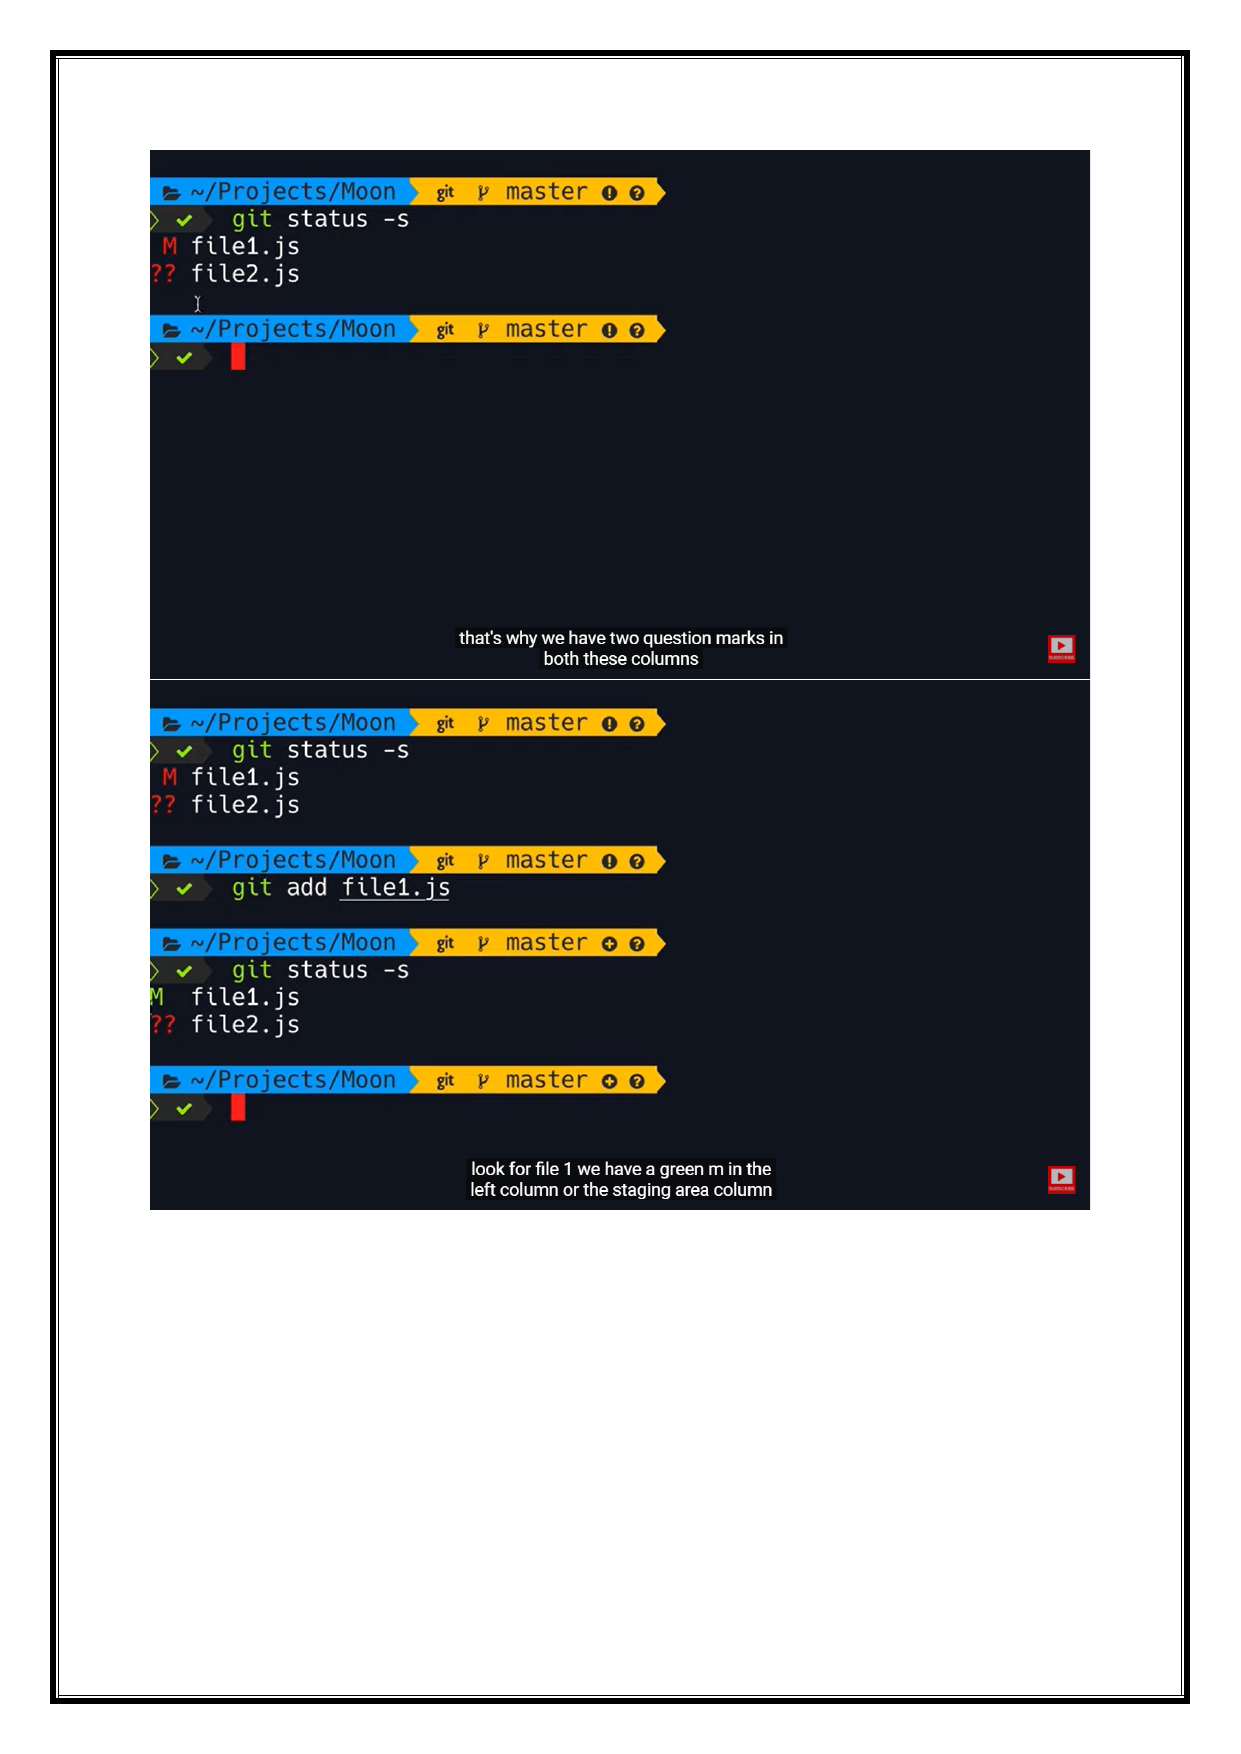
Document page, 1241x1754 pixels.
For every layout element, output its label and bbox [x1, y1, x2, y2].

picture [150, 150, 1091, 679]
picture [150, 680, 1091, 1210]
